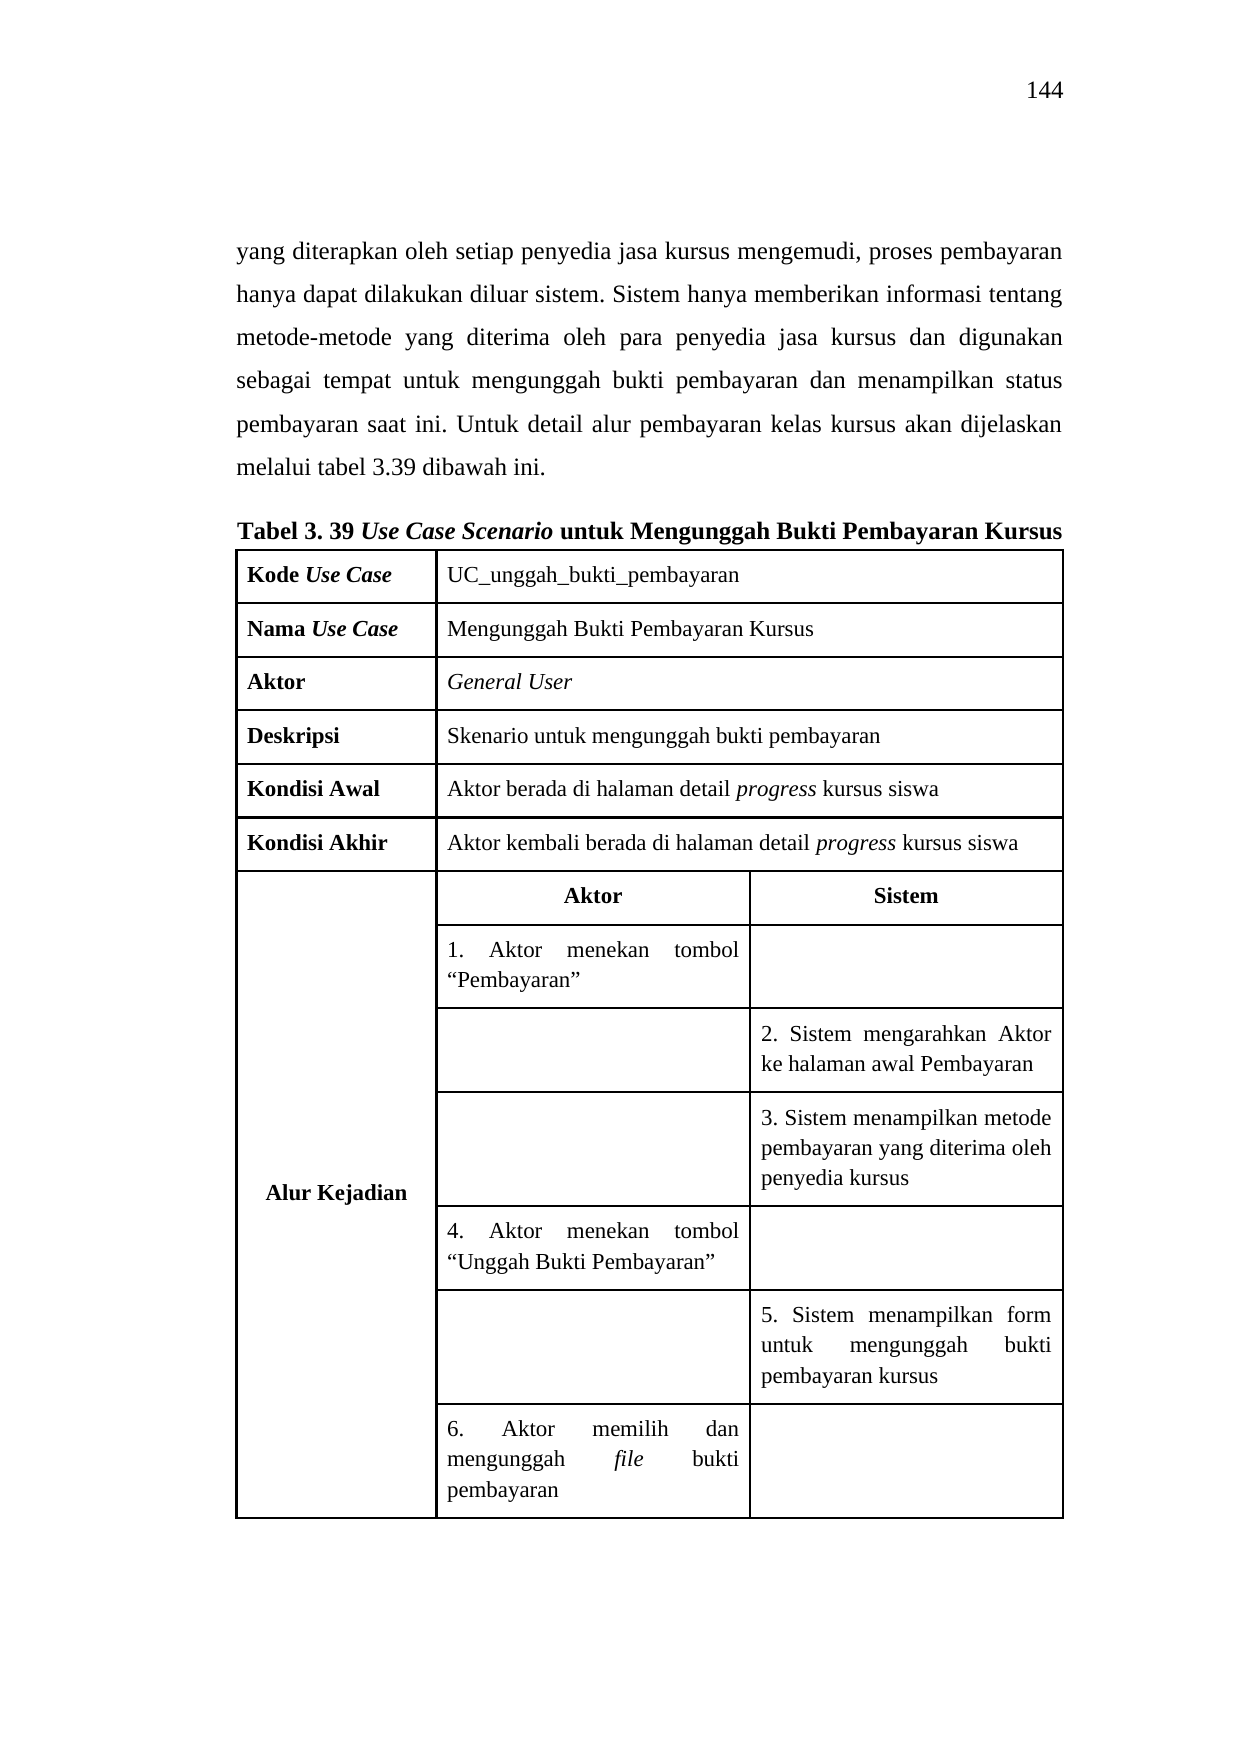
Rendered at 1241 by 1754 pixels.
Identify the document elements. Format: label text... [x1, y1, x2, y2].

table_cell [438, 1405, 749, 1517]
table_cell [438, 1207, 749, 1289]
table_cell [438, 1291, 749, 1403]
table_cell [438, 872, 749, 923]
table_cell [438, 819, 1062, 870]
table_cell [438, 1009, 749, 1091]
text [236, 236, 1063, 481]
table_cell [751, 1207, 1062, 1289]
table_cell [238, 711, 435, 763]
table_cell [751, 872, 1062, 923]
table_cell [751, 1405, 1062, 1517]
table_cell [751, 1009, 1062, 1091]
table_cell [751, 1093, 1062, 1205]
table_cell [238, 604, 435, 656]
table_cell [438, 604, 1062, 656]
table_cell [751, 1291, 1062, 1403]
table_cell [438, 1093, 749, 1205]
text Tabel 3. Use Case Scenario untuk Mengunggah Bukti Pembayaran Kursus [236, 516, 1063, 544]
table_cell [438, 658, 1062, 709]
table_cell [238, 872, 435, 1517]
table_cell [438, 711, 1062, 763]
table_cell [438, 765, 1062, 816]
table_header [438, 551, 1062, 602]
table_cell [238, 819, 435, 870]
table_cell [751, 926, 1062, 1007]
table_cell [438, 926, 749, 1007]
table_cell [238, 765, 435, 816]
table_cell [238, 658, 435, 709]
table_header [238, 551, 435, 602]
